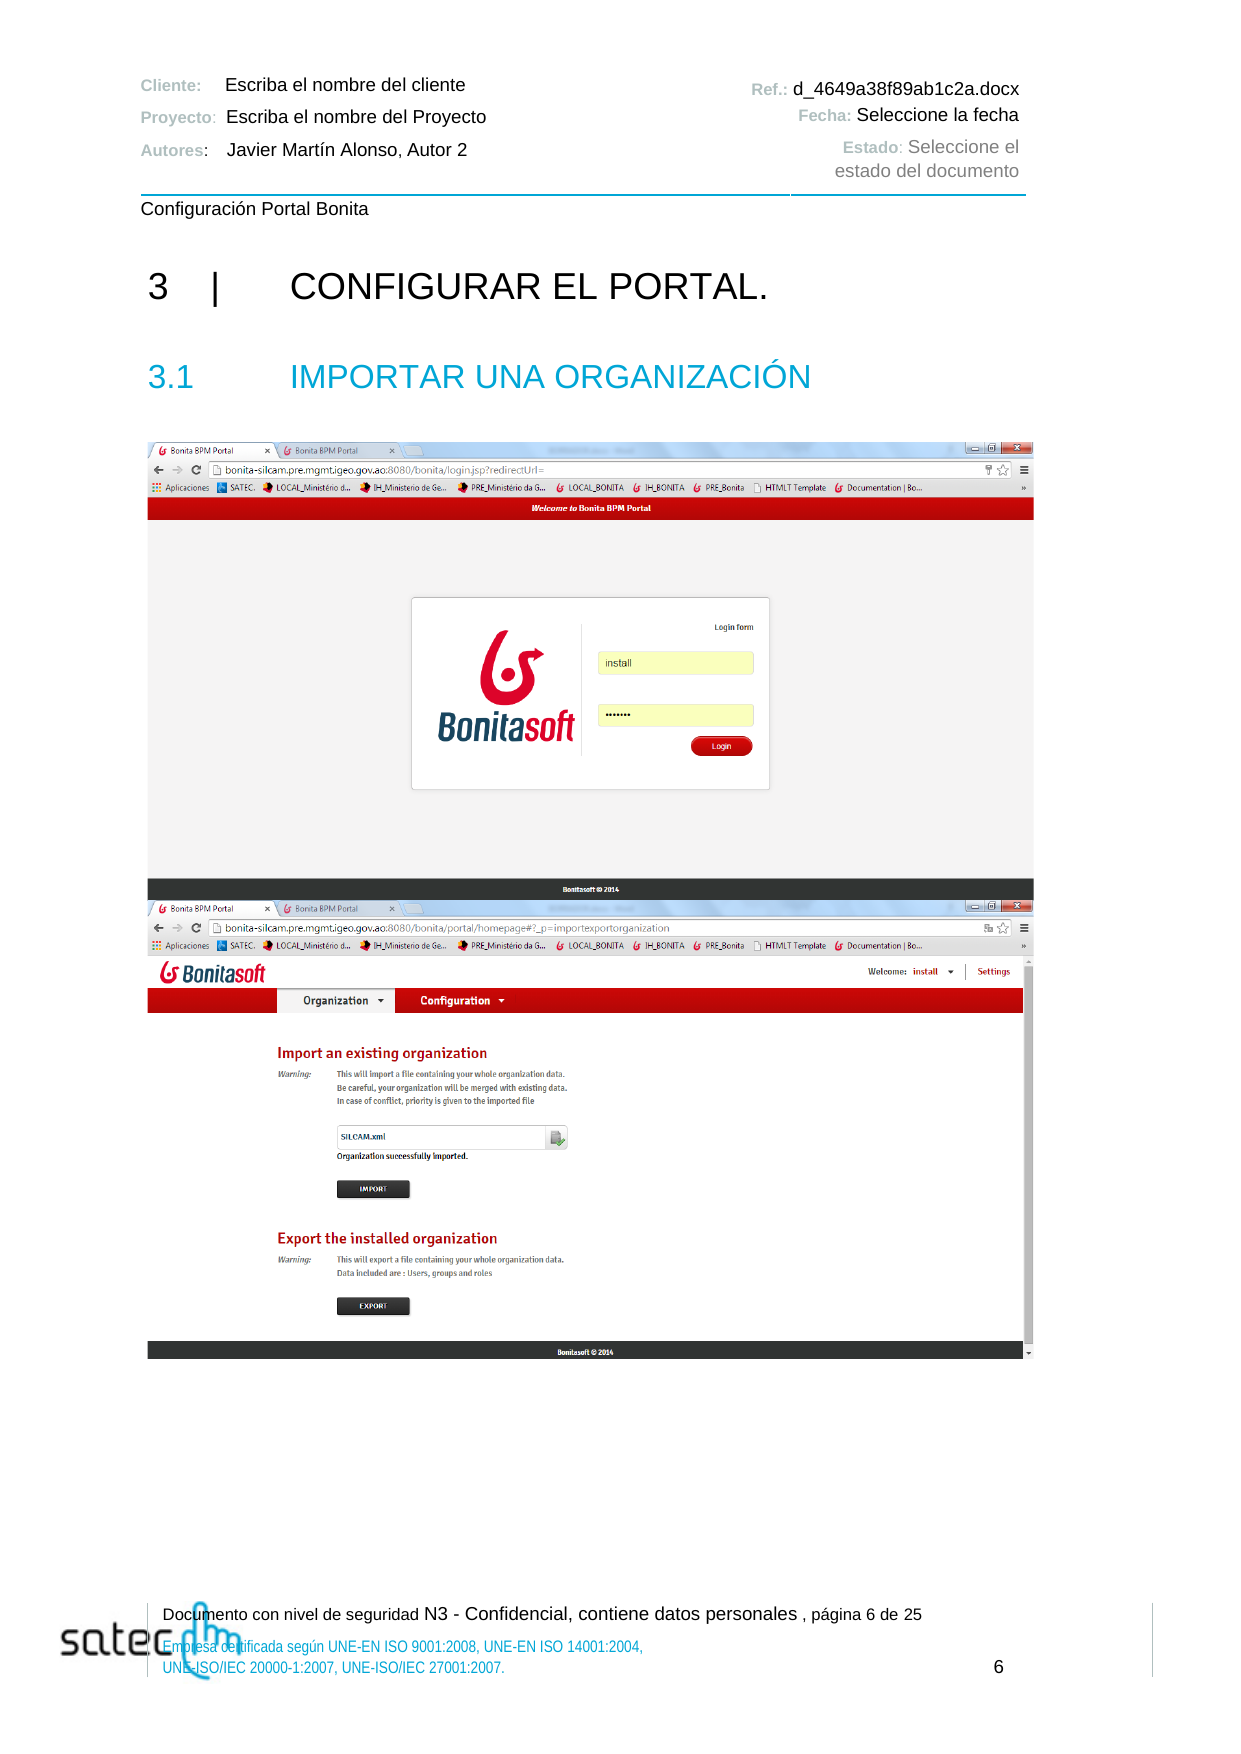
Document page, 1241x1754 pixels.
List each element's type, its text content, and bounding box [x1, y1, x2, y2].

picture [632, 1643, 638, 1652]
picture [59, 1601, 245, 1684]
picture [407, 1662, 414, 1671]
picture [574, 1643, 581, 1652]
picture [270, 1640, 275, 1649]
picture [147, 442, 1034, 1359]
picture [362, 1662, 369, 1671]
subtitle CONFIGURAR EL PORTAL. [148, 264, 1152, 307]
subtitle IMPORTAR UNA ORGANIZACIÓN [148, 357, 1152, 396]
picture [518, 1641, 525, 1650]
picture [504, 1641, 511, 1650]
picture [362, 1641, 369, 1650]
